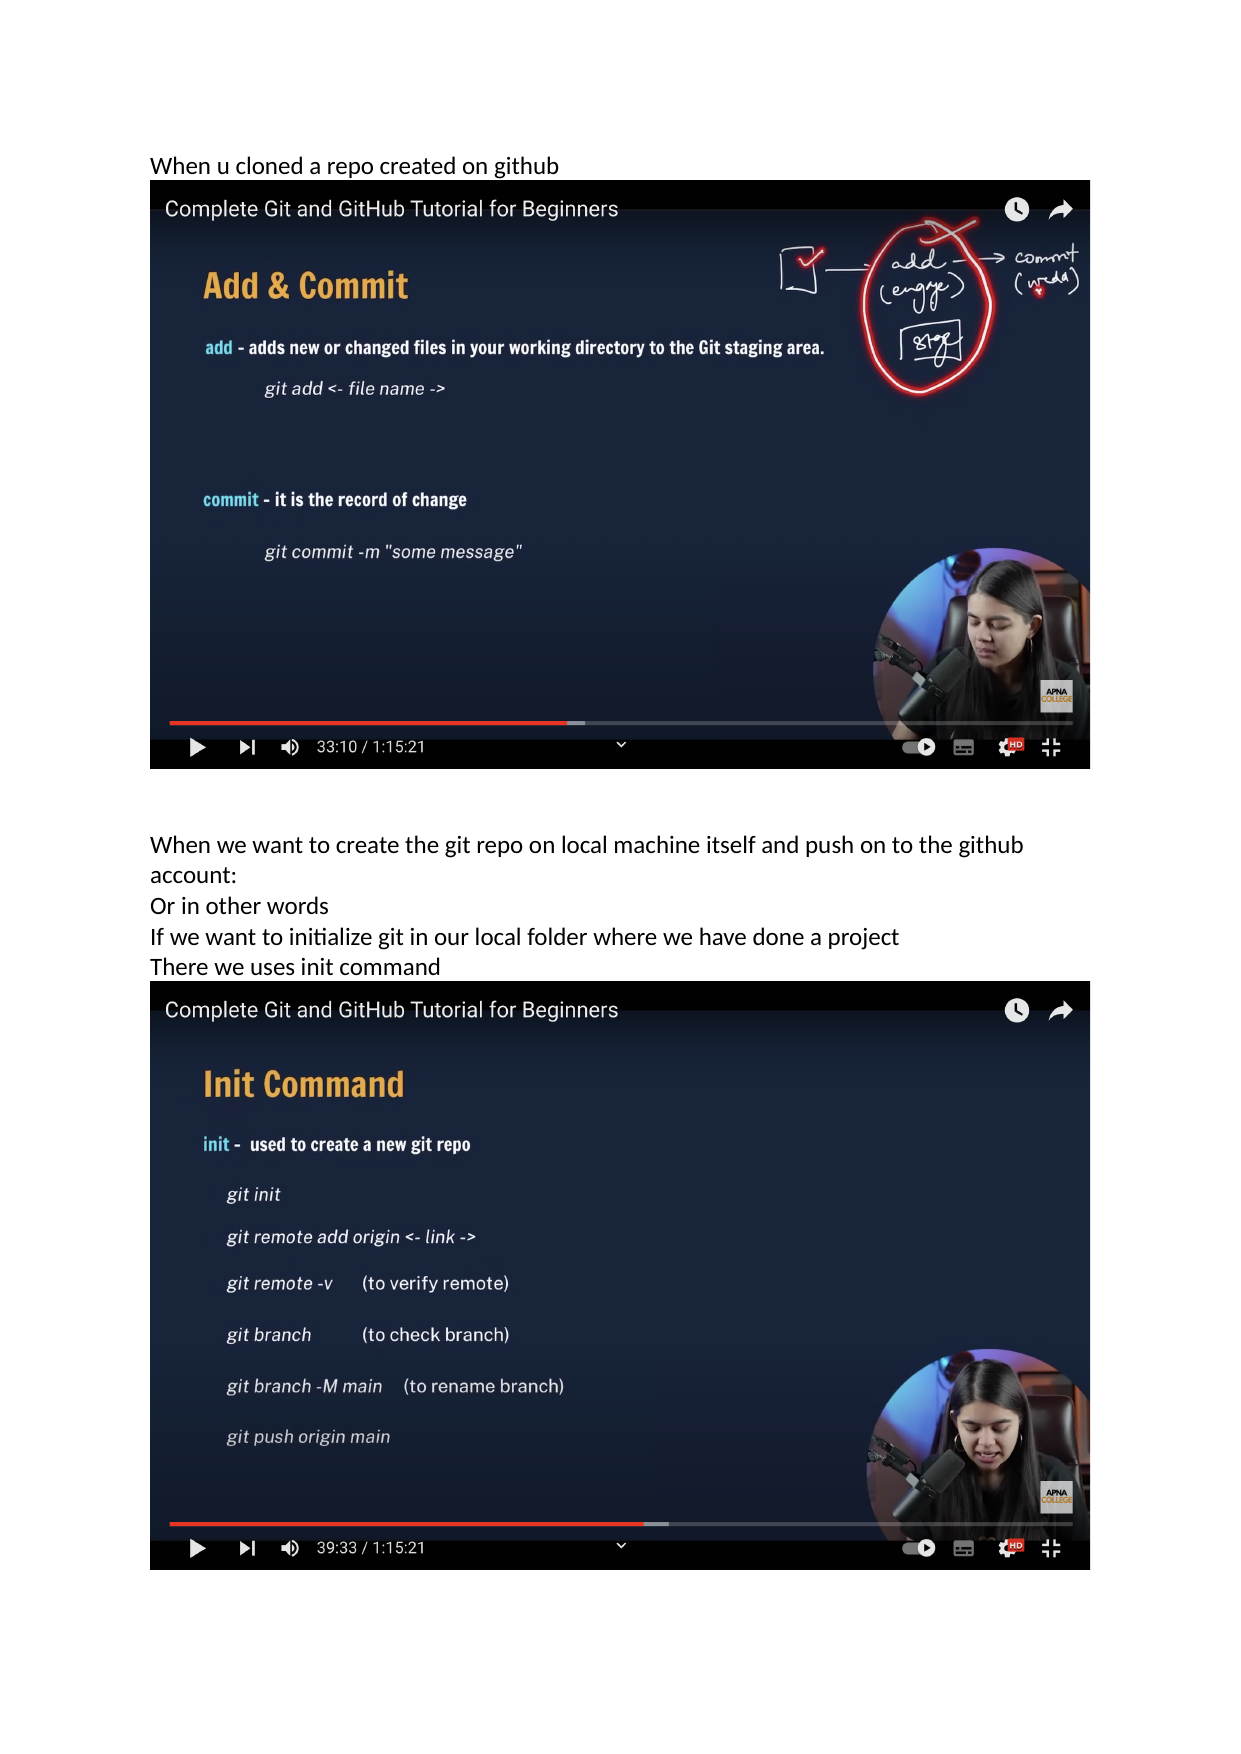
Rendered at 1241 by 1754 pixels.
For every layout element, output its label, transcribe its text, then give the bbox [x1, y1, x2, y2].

picture [150, 981, 1091, 1570]
text When we want to create the git repo on local machine itself and push on to the github account: [150, 829, 1090, 890]
picture [150, 180, 1091, 769]
text Or in other words [150, 890, 1090, 921]
text If we want to initialize git in our local folder where we have done a project [150, 921, 1090, 951]
text There we uses init command [150, 951, 1090, 981]
text When u cloned a repo created on github [150, 150, 1090, 180]
